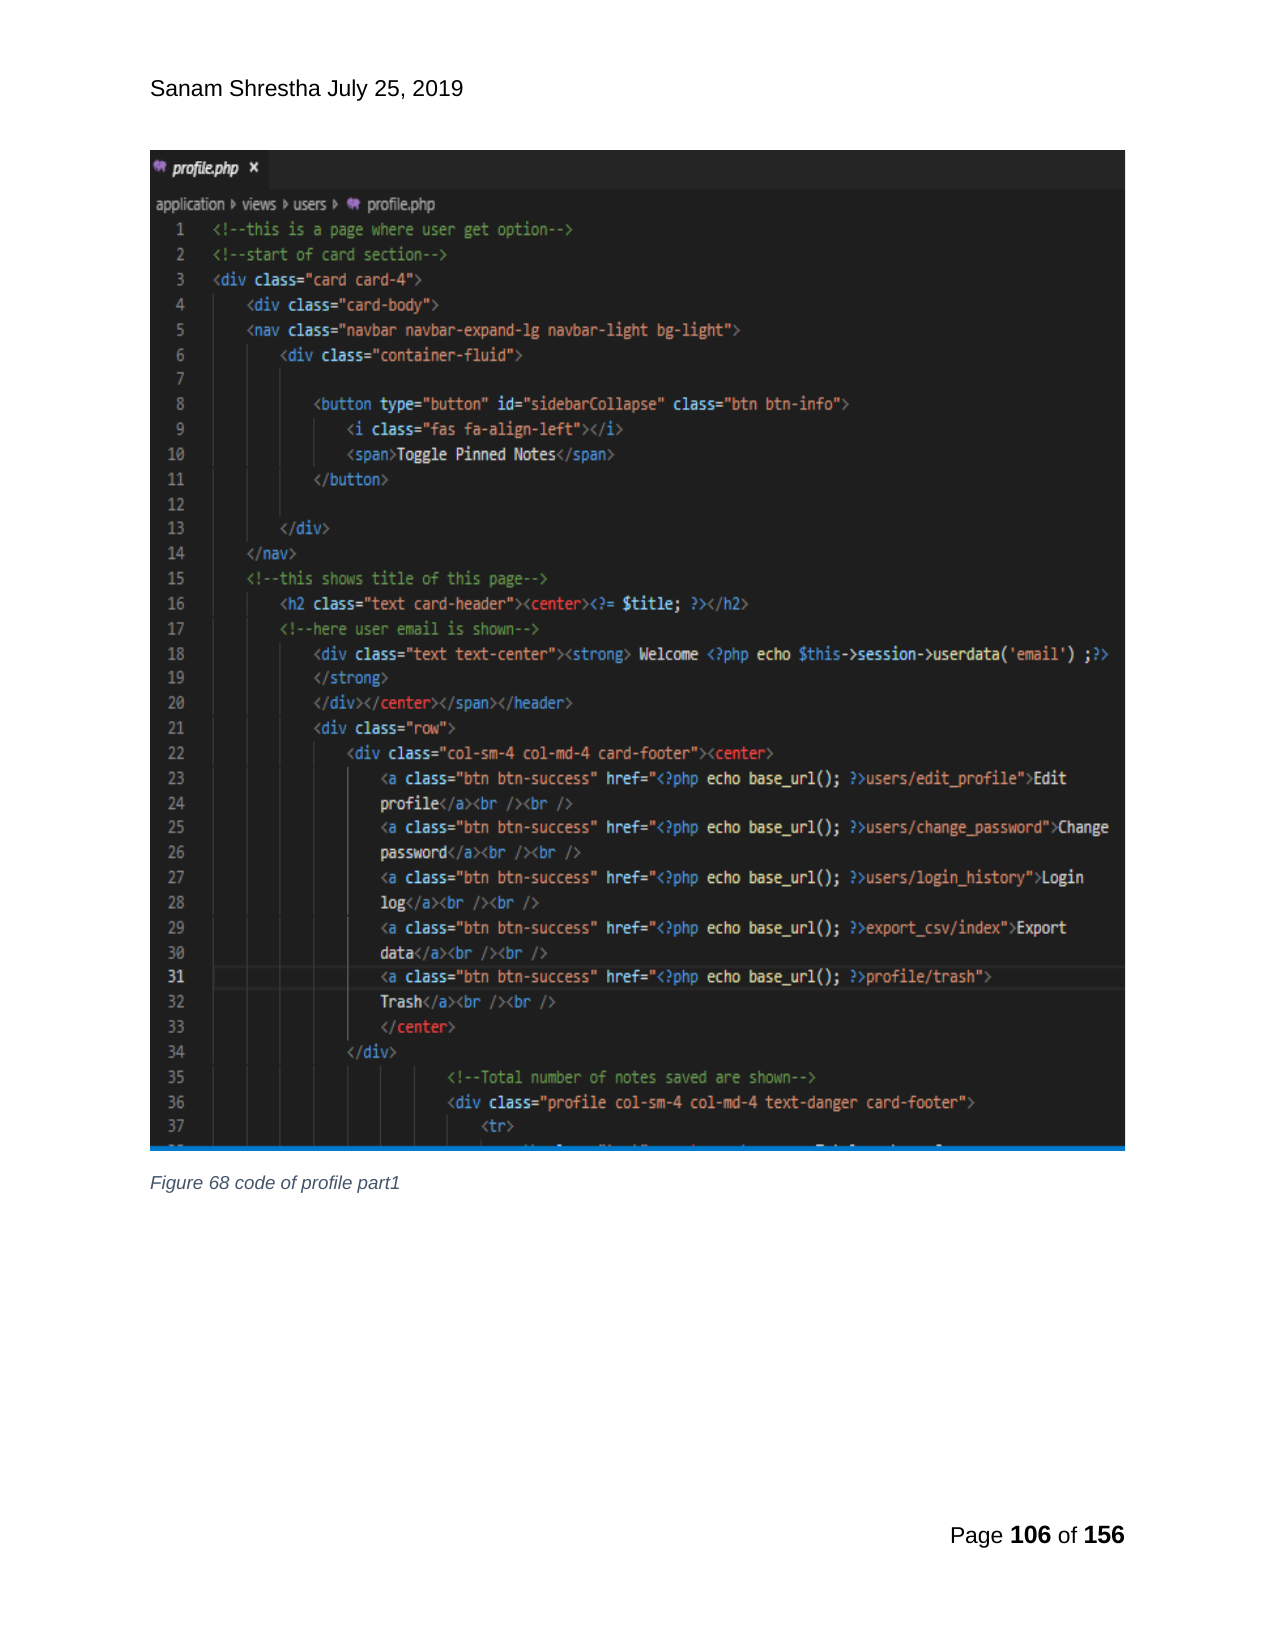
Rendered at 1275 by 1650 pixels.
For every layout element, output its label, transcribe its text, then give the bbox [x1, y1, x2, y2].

picture [150, 150, 1125, 1151]
text Figure 68 code of profile part1 [150, 1172, 1125, 1193]
